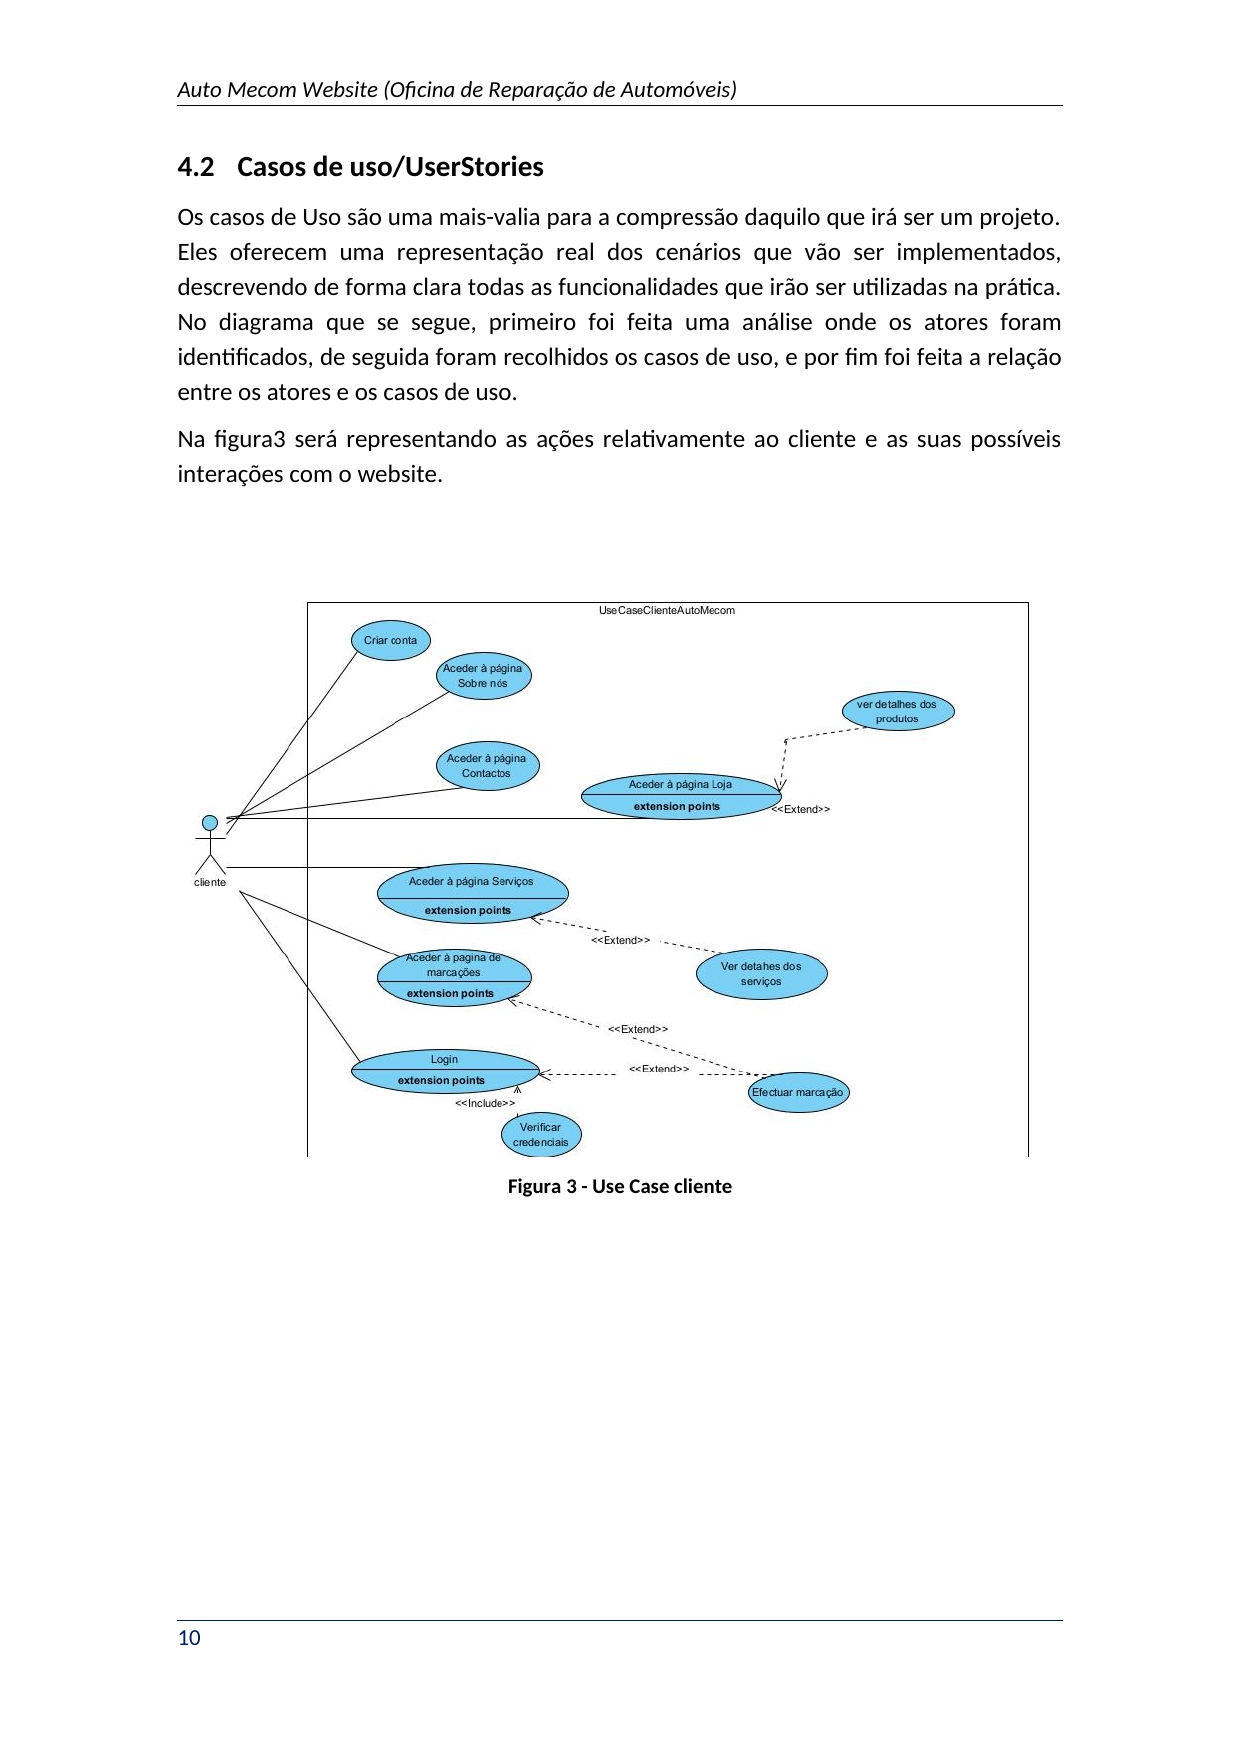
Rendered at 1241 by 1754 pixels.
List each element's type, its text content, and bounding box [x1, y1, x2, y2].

subtitle Casos de uso/UserStories [177, 148, 1063, 183]
text Os casos de Uso são uma mais-valia para a compressão daquilo que irá ser um projeto. Eles oferecem uma representação real dos cenários que vão ser implementados, descrevendo de forma clara todas as funcionalidades que irão ser utilizadas na prática. No diagrama que se segue, primeiro foi feita uma análise onde os atores foram identificados, de seguida foram recolhidos os casos de uso, e por fim foi feita a relação entre os atores e os casos de uso. [177, 201, 1063, 407]
text Na figura3 será representando as ações relativamente ao cliente e as suas possíveis interações com o website. [177, 423, 1063, 489]
text Figura 3 - Use Case cliente [177, 1174, 1063, 1199]
picture [182, 601, 1032, 1157]
